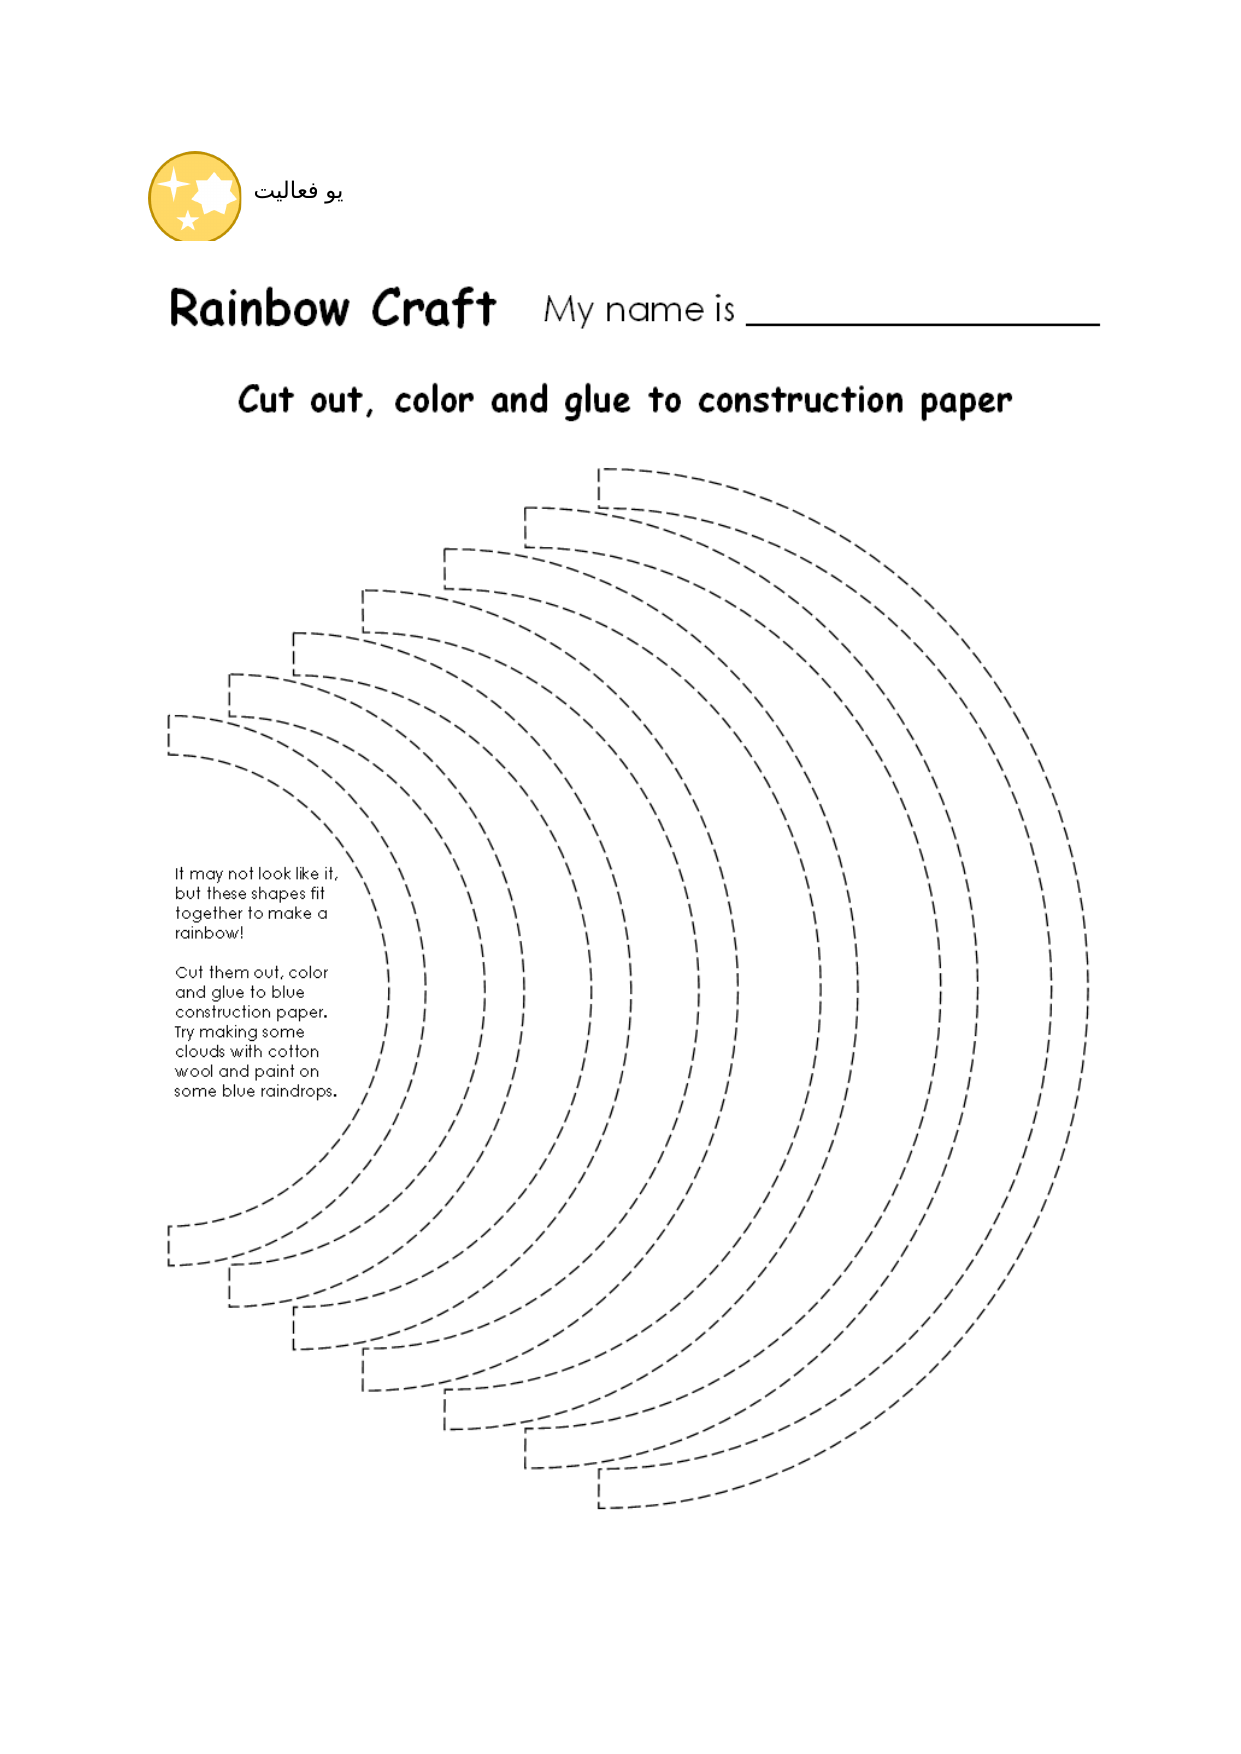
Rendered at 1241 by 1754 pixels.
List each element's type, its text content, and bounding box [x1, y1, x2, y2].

text یو فعالیت [242, 177, 1090, 203]
picture [134, 151, 1117, 1545]
